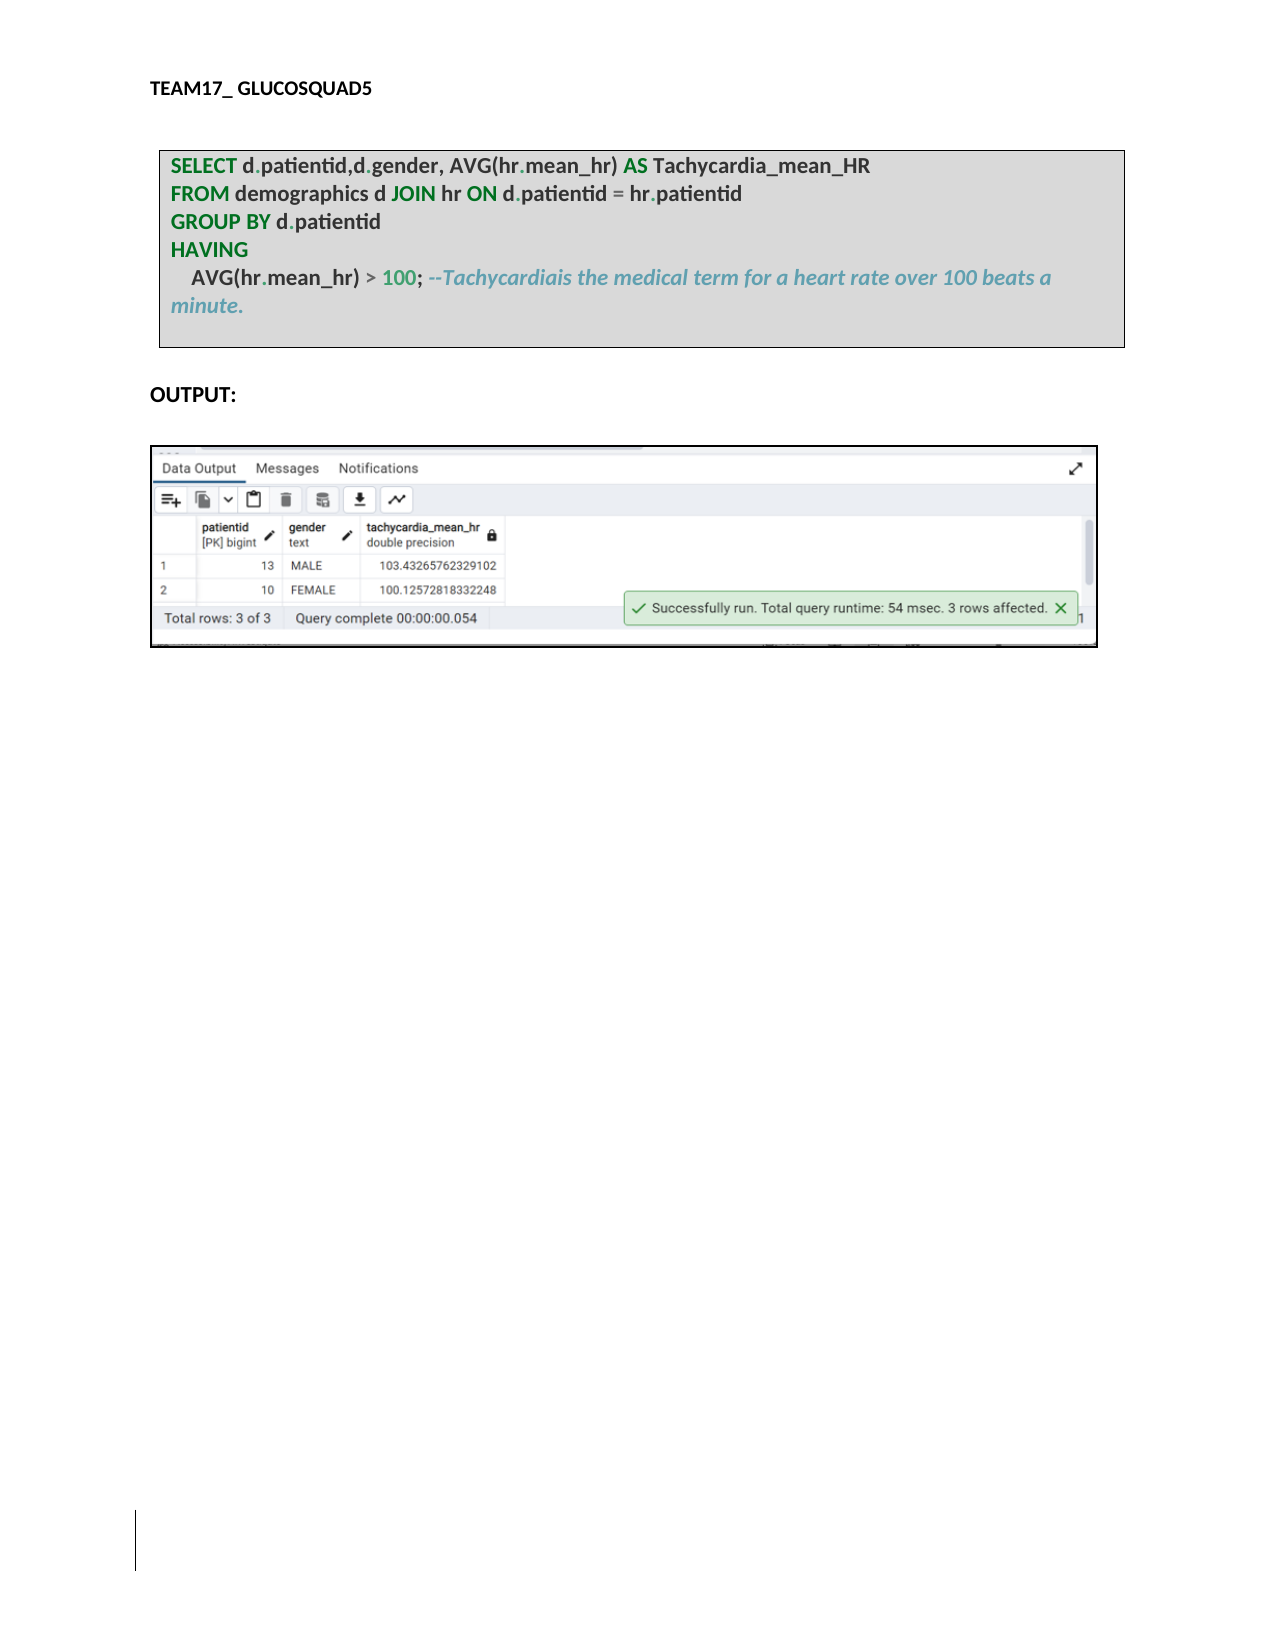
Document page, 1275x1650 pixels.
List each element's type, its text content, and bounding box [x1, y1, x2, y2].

text OUTPUT: [150, 380, 1125, 408]
picture [152, 447, 1096, 646]
table_header SELECT d.patientid,d.gender, AVG(hr.mean_hr) AS Tachycardia_mean_HR FROM demographics d JOIN hr ON d.patientid = hr.patientid GROUP BY d.patientid HAVING AVG(hr.mean_hr) > 100; --Tachycardiais the medical term for a heart rate over 100 beats a minute. [160, 151, 1124, 347]
